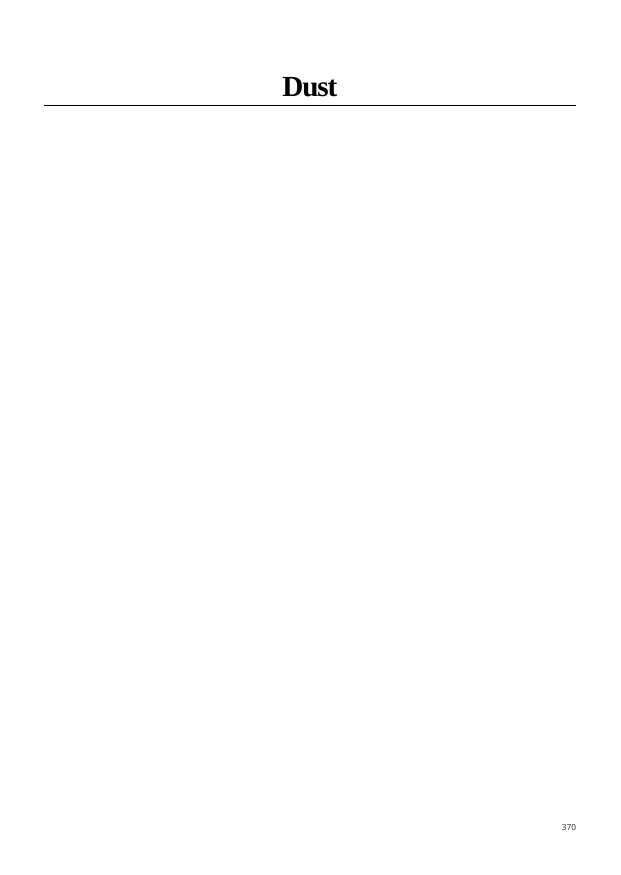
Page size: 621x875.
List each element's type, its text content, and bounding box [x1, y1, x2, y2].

subtitle Dust [44, 69, 576, 105]
